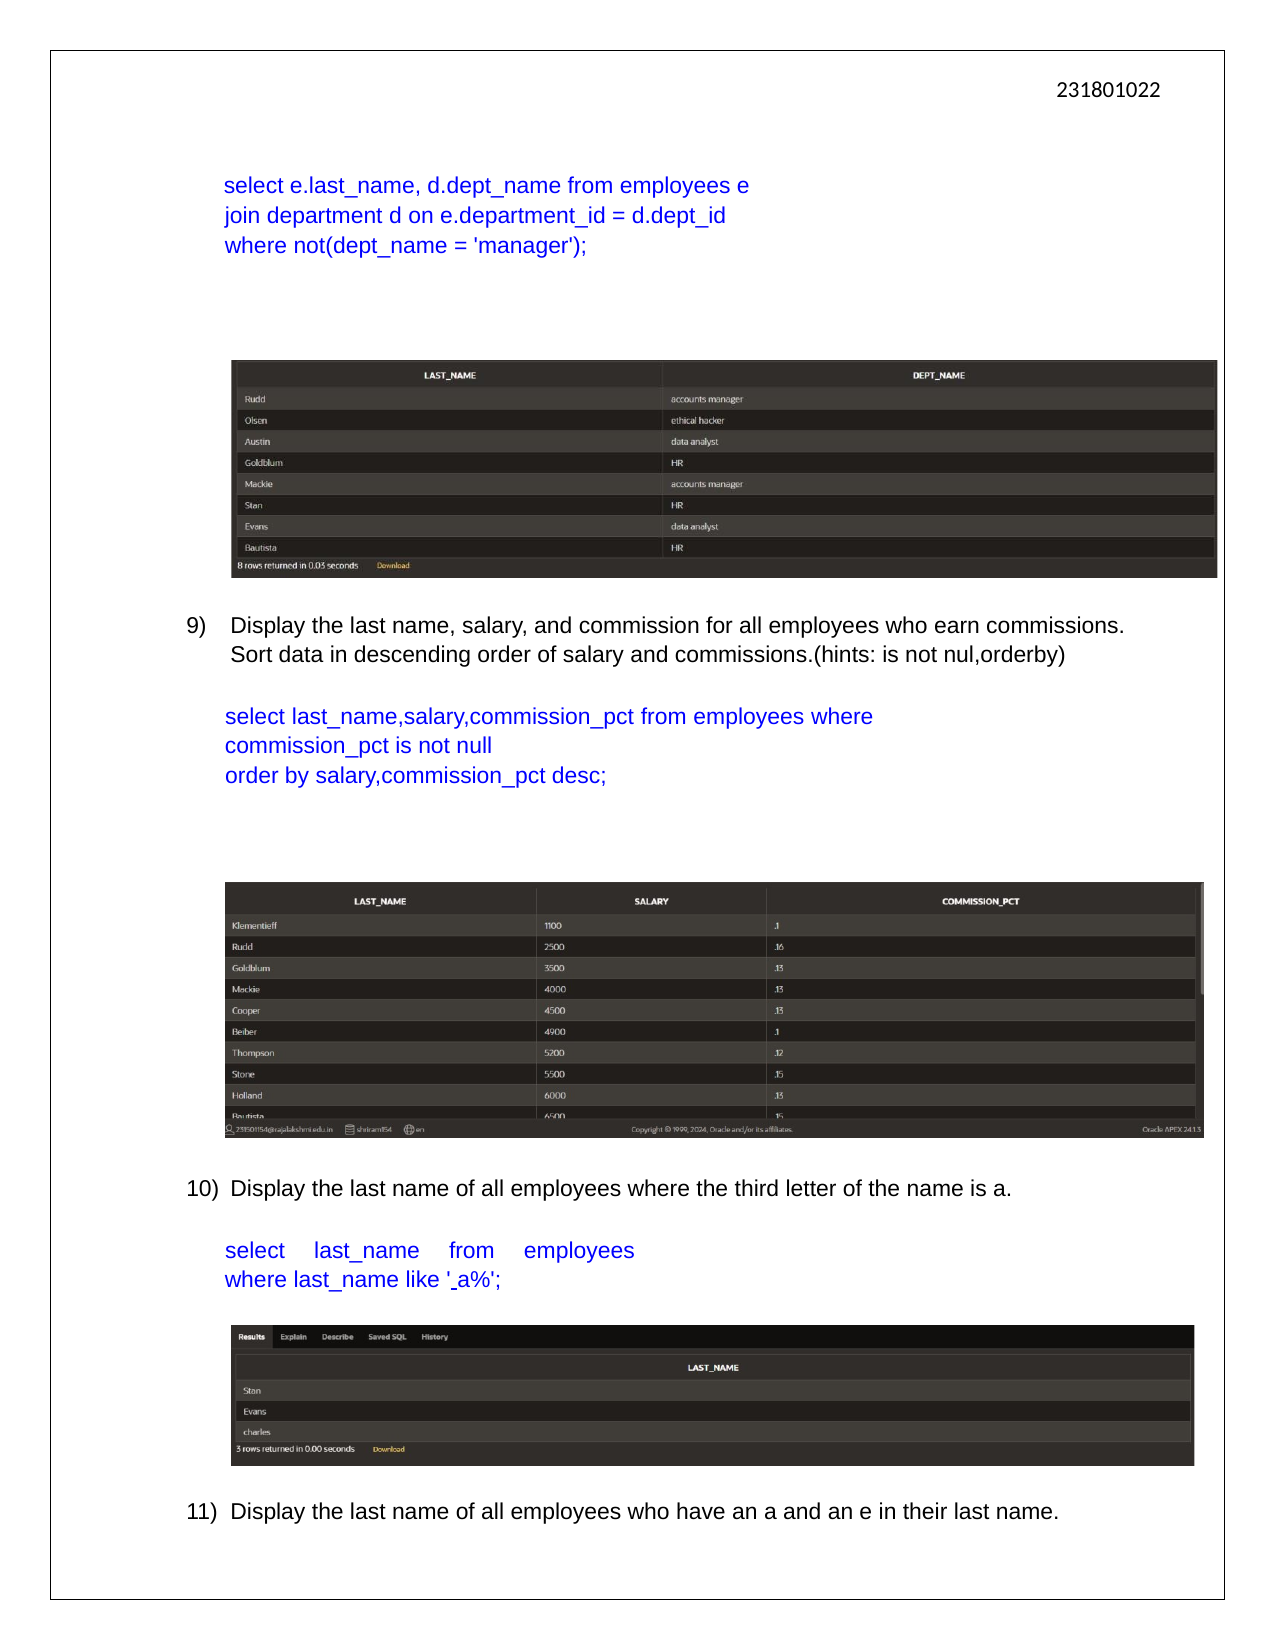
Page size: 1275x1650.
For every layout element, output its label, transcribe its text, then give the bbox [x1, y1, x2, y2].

list Display the last name of all employees where the third letter of the name is a. [186, 1175, 1129, 1201]
picture [231, 1325, 1195, 1466]
text order by salary,commission_pct desc; [224, 762, 1139, 788]
text select e.last_name, d.dept_name from employees e join department d on e.department_id = d.dept_id where not(dept_name = 'manager'); [223, 172, 751, 258]
text select last_name from employees where last_name like ' a%'; [224, 1237, 635, 1292]
list Display the last name of all employees who have an a and an e in their last name. [186, 1498, 1129, 1524]
picture [231, 360, 1218, 578]
list Display the last name, salary, and commission for all employees who earn commissions. Sort data in descending order of salary and commissions.(hints: is not nul,orderby) [186, 612, 1129, 667]
text select last_name,salary,commission_pct from employees where commission_pct is not null [224, 703, 874, 758]
picture [225, 882, 1204, 1138]
